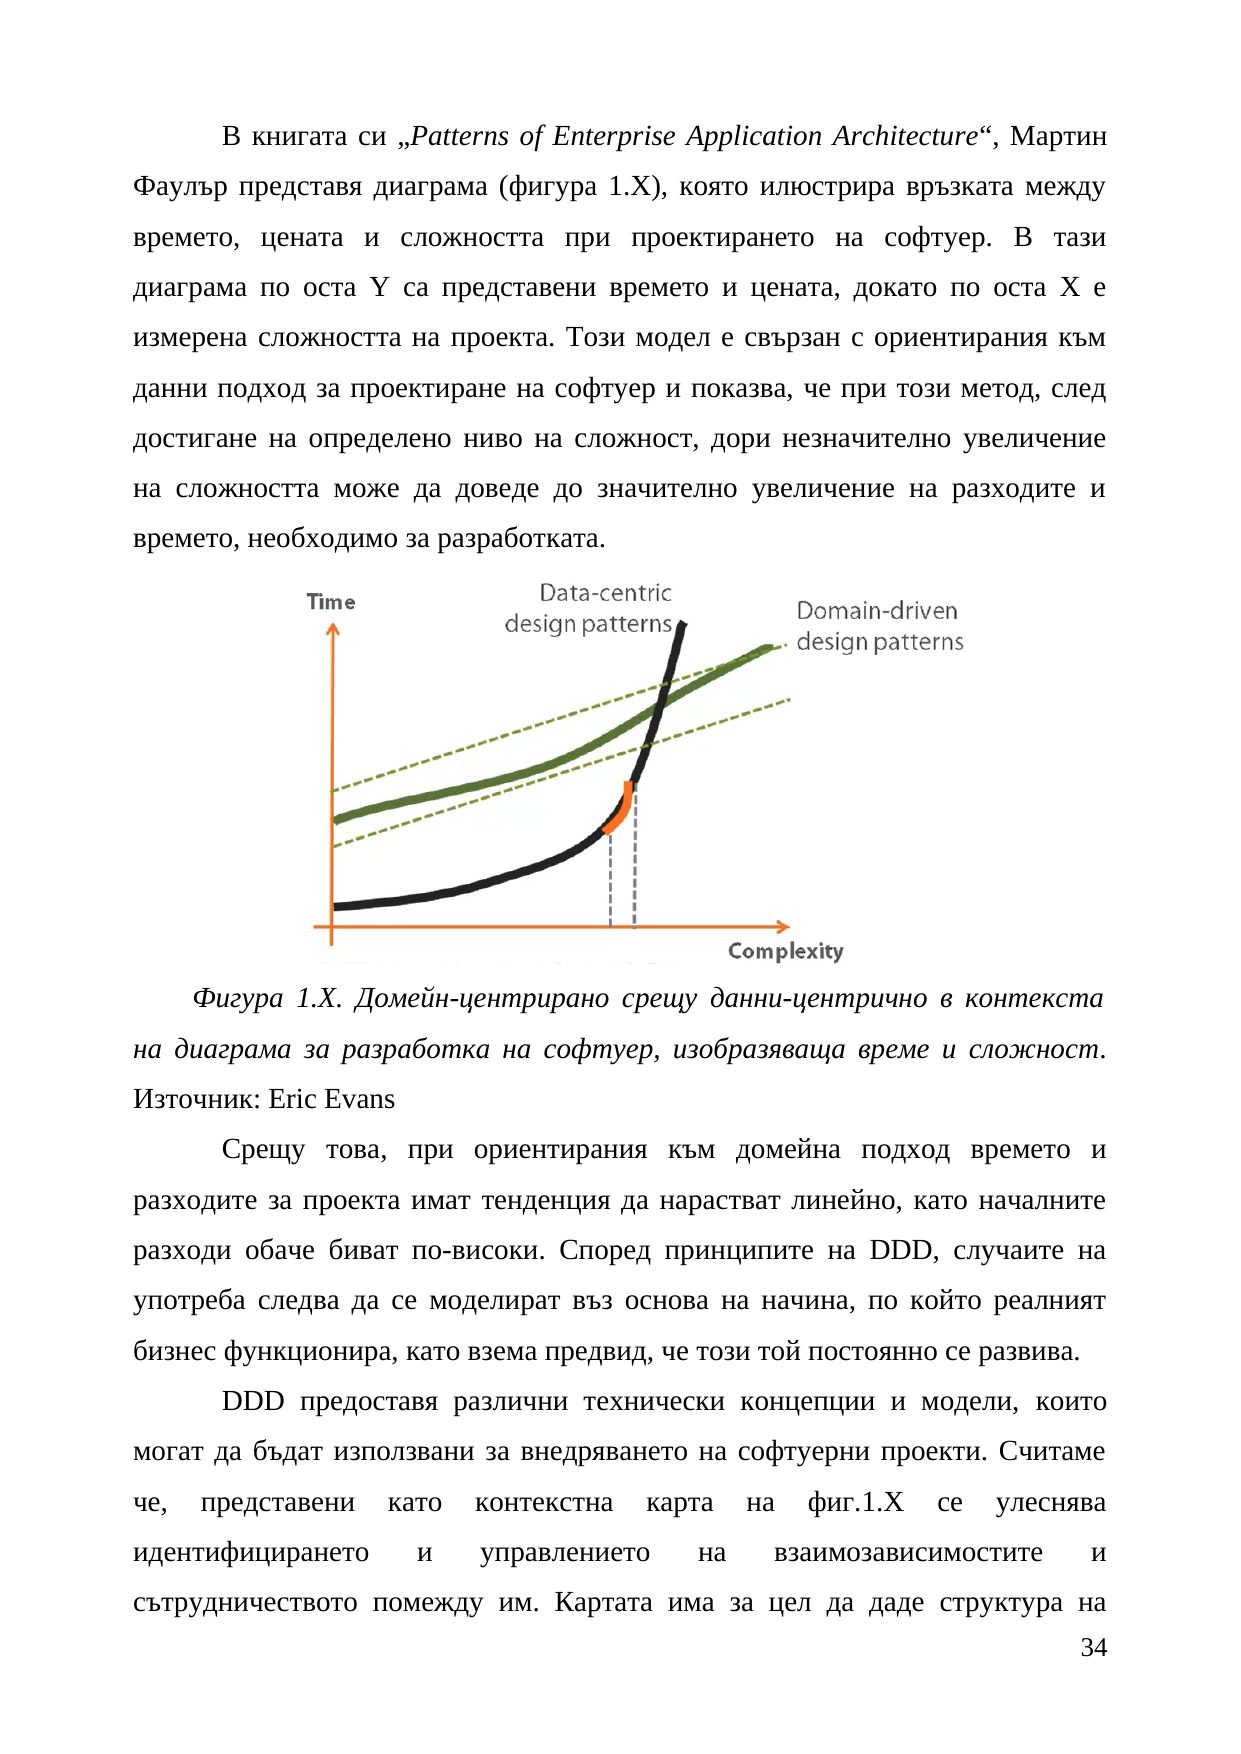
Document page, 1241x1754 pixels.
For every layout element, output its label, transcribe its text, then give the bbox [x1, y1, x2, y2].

text В книгата си „Patterns of Enterprise Application Architecture“, Мартин Фаулър представя диаграма (фигура 1.Х), която илюстрира връзката между времето, цената и сложността при проектирането на софтуер. В тази диаграма по оста Y са представени времето и цената, докато по оста X е измерена сложността на проекта. Този модел е свързан с ориентирания към данни подход за проектиране на софтуер и показва, че при този метод, след достигане на определено ниво на сложност, дори незначително увеличение на сложността може да доведе до значително увеличение на разходите и времето, необходимо за разработката. [133, 118, 1107, 554]
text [133, 1383, 1107, 1618]
text Фигура 1.Х. Домейн-центрирано срещу данни-центрично в контекста на диаграма за разработка на софтуер, изобразяваща време и сложност. Източник: Eric Evans [133, 981, 1107, 1115]
text Срещу това, при ориентирания към домейна подход времето и разходите за проекта имат тенденция да нарастват линейно, като началните разходи обаче биват по-високи. Според принципите на DDD, случаите на употреба следва да се моделират въз основа на начина, по който реалният бизнес функционира, като взема предвид, че този той постоянно се развива. [133, 1132, 1107, 1366]
picture [298, 571, 1001, 964]
